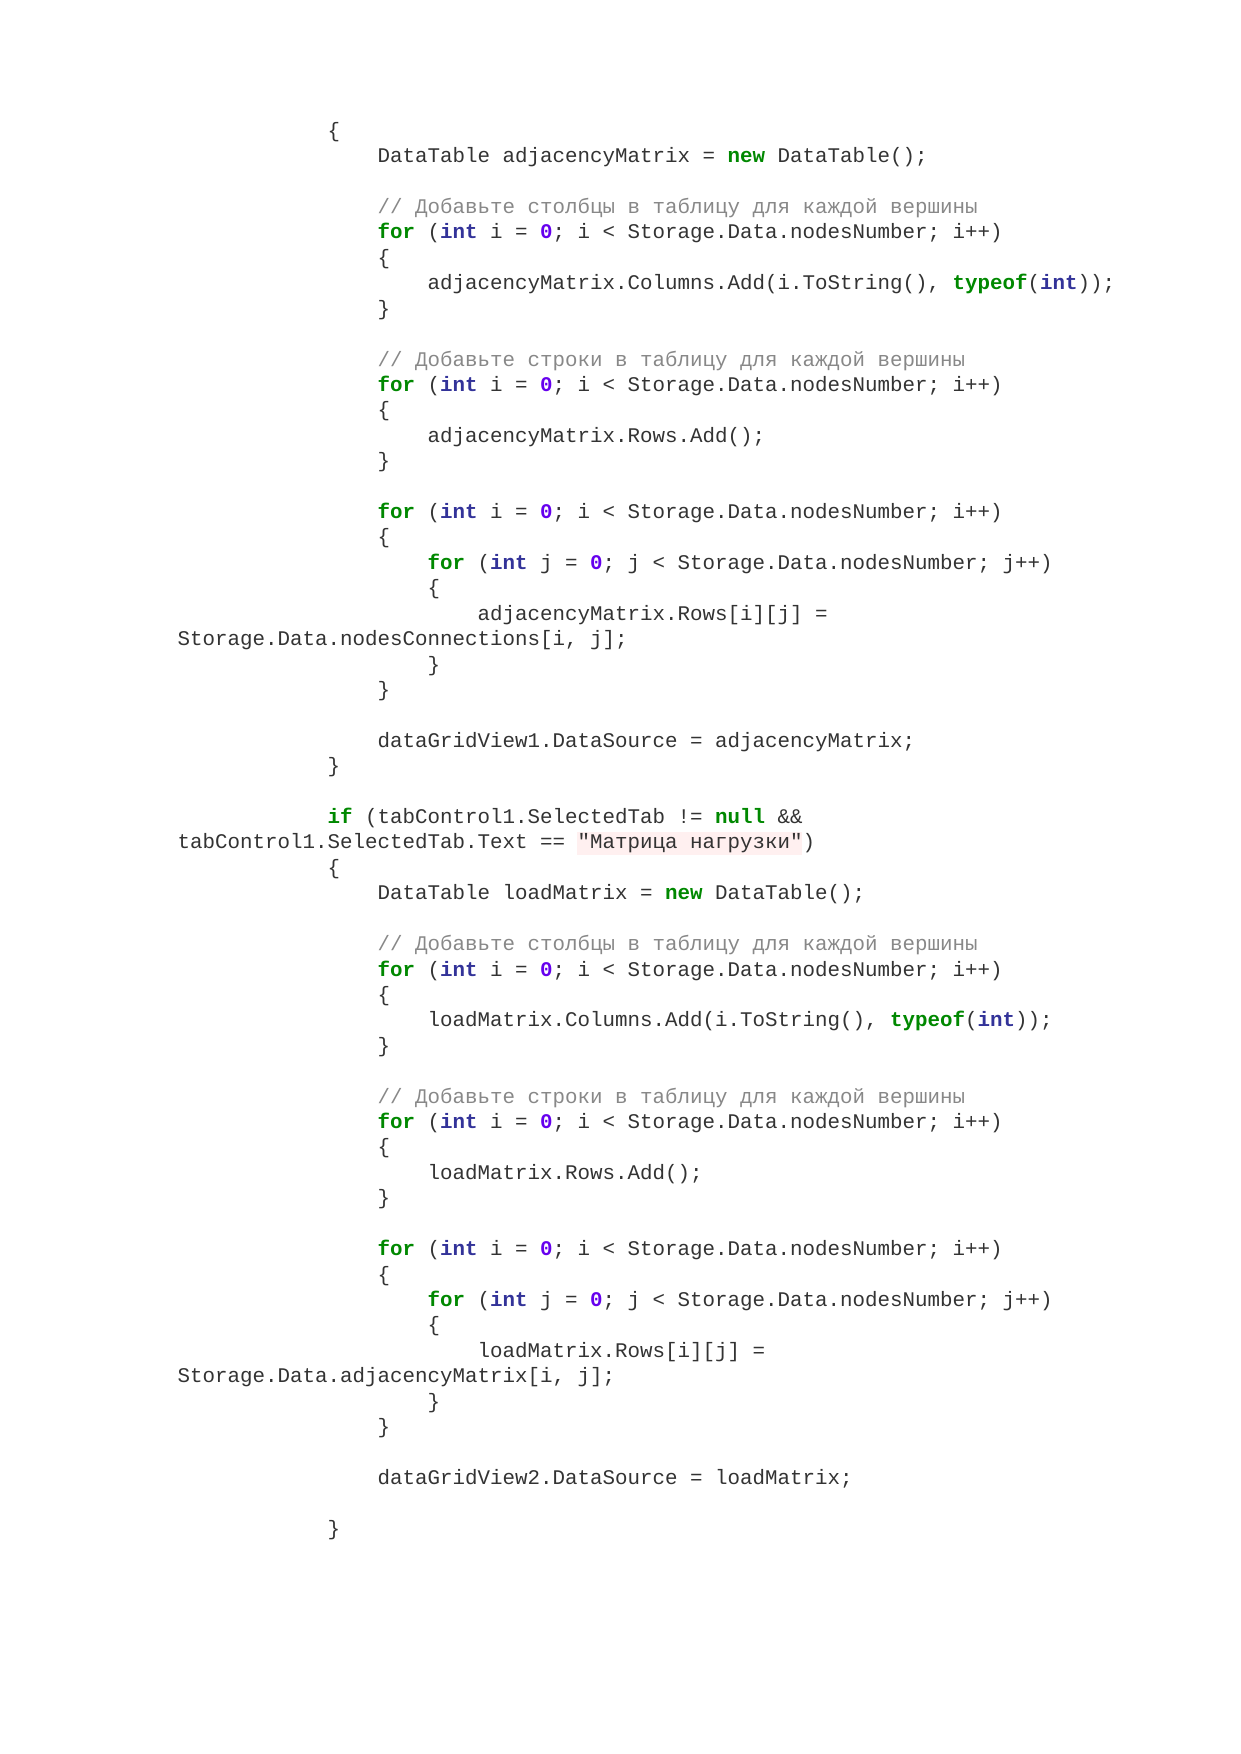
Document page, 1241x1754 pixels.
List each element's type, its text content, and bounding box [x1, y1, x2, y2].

text } [177, 448, 1152, 474]
text } [177, 1389, 1152, 1414]
text // Добавьте столбцы в таблицу для каждой вершины [177, 931, 1152, 957]
text // Добавьте строки в таблицу для каждой вершины [177, 1084, 1152, 1109]
text { [177, 398, 1152, 423]
text DataTable loadMatrix = new DataTable(); [177, 881, 1152, 906]
text } [177, 677, 1152, 703]
text loadMatrix.Rows[i][j] = Storage.Data.adjacencyMatrix[i, j]; [177, 1338, 1152, 1389]
text } [177, 1186, 1152, 1211]
text for (int j = 0; j < Storage.Data.nodesNumber; j++) [177, 1287, 1152, 1313]
text for (int i = 0; i < Storage.Data.nodesNumber; i++) [177, 499, 1152, 525]
text for (int i = 0; i < Storage.Data.nodesNumber; i++) [177, 220, 1152, 245]
text for (int i = 0; i < Storage.Data.nodesNumber; i++) [177, 957, 1152, 982]
text for (int i = 0; i < Storage.Data.nodesNumber; i++) [177, 372, 1152, 398]
text } [177, 753, 1152, 779]
text } [177, 1033, 1152, 1058]
text if (tabControl1.SelectedTab != null && tabControl1.SelectedTab.Text == "Матрица нагрузки") [177, 804, 1152, 855]
text } [177, 652, 1152, 677]
text dataGridView2.DataSource = loadMatrix; [177, 1465, 1152, 1491]
text } [177, 1516, 1152, 1541]
text // Добавьте строки в таблицу для каждой вершины [177, 347, 1152, 372]
text } [177, 296, 1152, 321]
text } [177, 1414, 1152, 1440]
text { [177, 576, 1152, 601]
text adjacencyMatrix.Rows[i][j] = Storage.Data.nodesConnections[i, j]; [177, 601, 1152, 652]
text { [177, 1135, 1152, 1160]
text // Добавьте столбцы в таблицу для каждой вершины [177, 194, 1152, 220]
text dataGridView1.DataSource = adjacencyMatrix; [177, 728, 1152, 753]
text for (int i = 0; i < Storage.Data.nodesNumber; i++) [177, 1109, 1152, 1135]
text adjacencyMatrix.Columns.Add(i.ToString(), typeof(int)); [177, 271, 1152, 296]
text DataTable adjacencyMatrix = new DataTable(); [177, 143, 1152, 169]
text for (int j = 0; j < Storage.Data.nodesNumber; j++) [177, 550, 1152, 576]
text { [177, 118, 1152, 143]
text { [177, 525, 1152, 550]
text { [177, 855, 1152, 881]
text for (int i = 0; i < Storage.Data.nodesNumber; i++) [177, 1236, 1152, 1262]
text { [177, 245, 1152, 271]
text { [177, 1313, 1152, 1338]
text loadMatrix.Columns.Add(i.ToString(), typeof(int)); [177, 1008, 1152, 1033]
text { [177, 1262, 1152, 1287]
text { [177, 982, 1152, 1008]
text adjacencyMatrix.Rows.Add(); [177, 423, 1152, 448]
text loadMatrix.Rows.Add(); [177, 1160, 1152, 1186]
